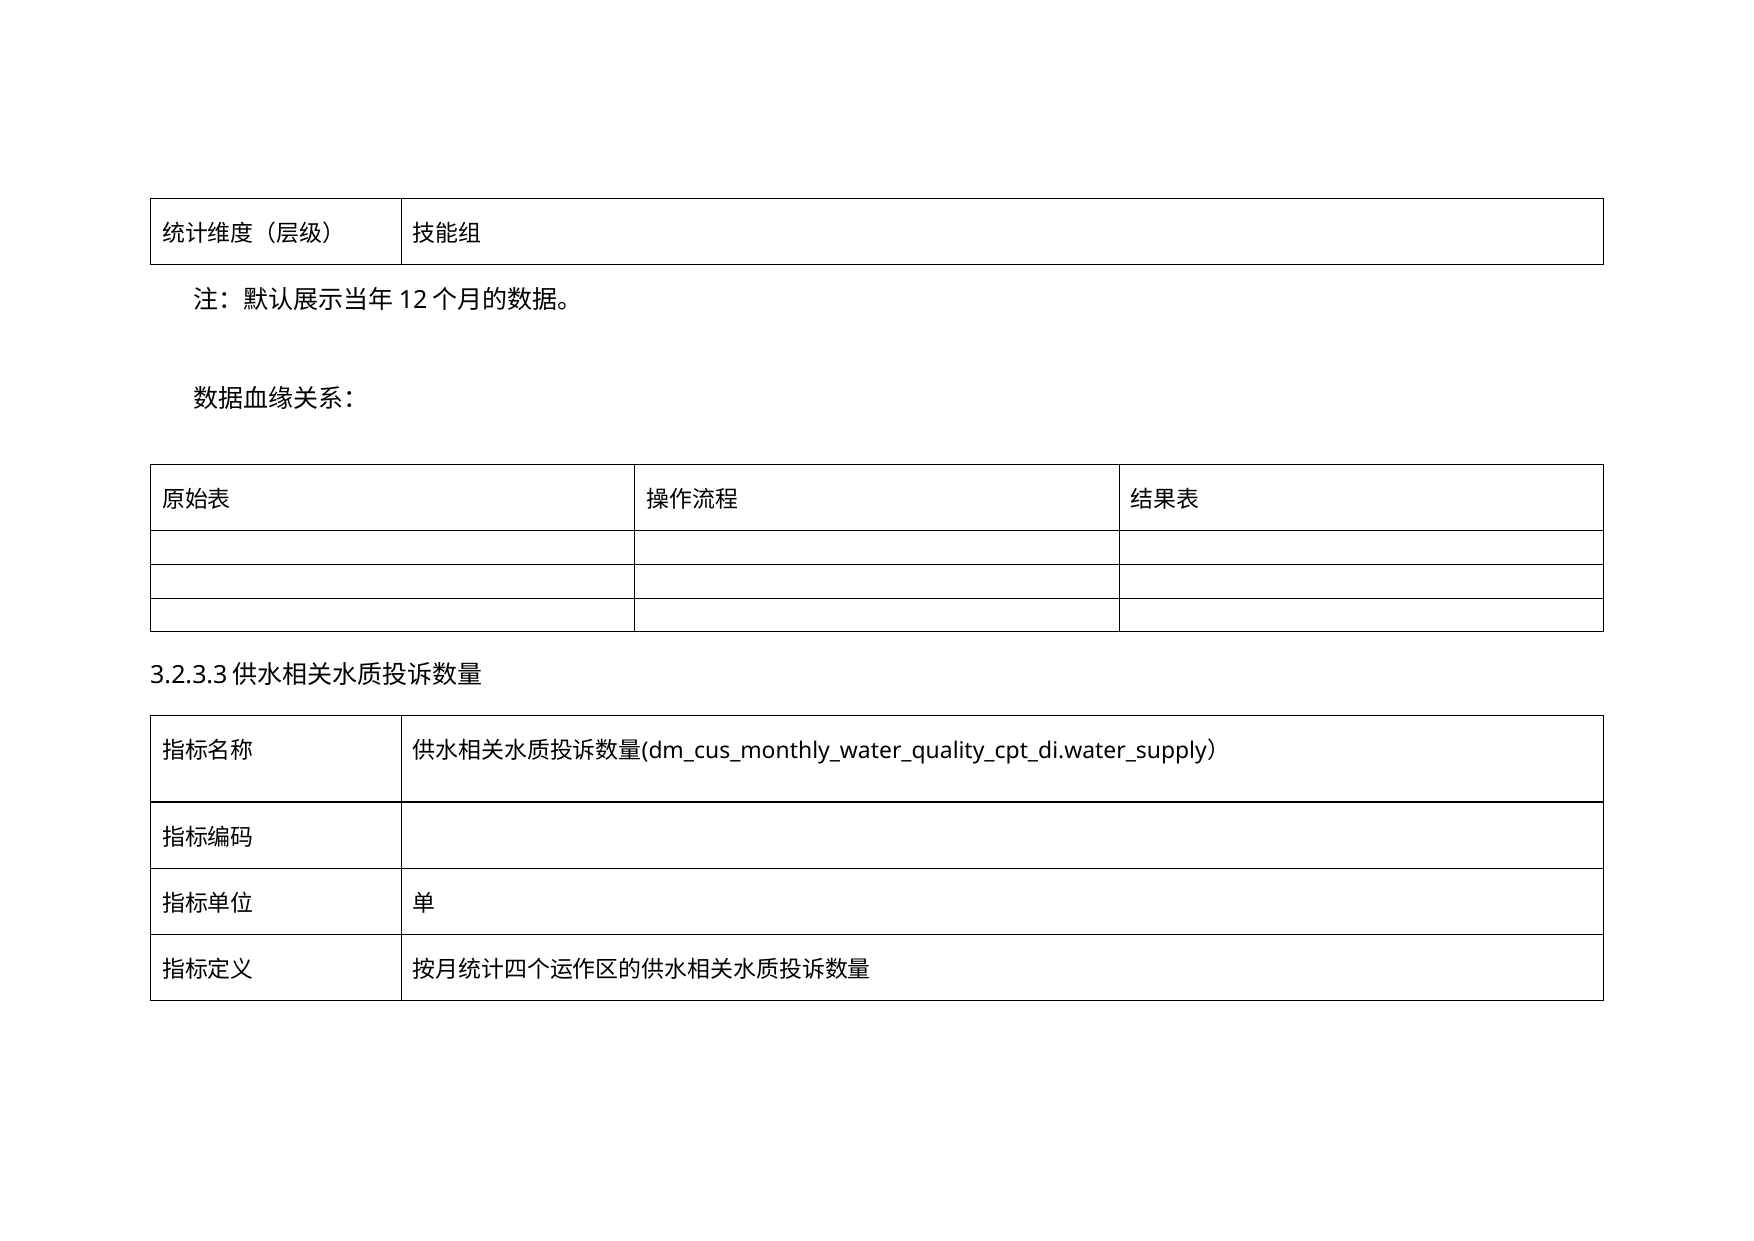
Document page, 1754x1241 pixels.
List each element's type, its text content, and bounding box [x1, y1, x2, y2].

text 数据血缘关系： [150, 364, 1604, 429]
table_header 操作流程 [635, 465, 1119, 530]
table_cell 指标单位 [151, 869, 401, 933]
table_header 指标名称 [151, 716, 401, 801]
table_cell [635, 565, 1119, 597]
table_cell 按月统计四个运作区的供水相关水质投诉数量 [402, 935, 1603, 999]
table_header 原始表 [151, 465, 634, 530]
table_cell [151, 565, 634, 597]
table_cell [1120, 531, 1603, 564]
table_cell [1120, 565, 1603, 597]
table_header 结果表 [1120, 465, 1603, 530]
subtitle 3.2.3.3供水相关水质投诉数量 [150, 640, 1604, 705]
table_cell 技能组 [402, 199, 1603, 264]
table_header 供水相关水质投诉数量(dm_cus_monthly_water_quality_cpt_di.water_supply） [402, 716, 1603, 801]
table_cell 指标定义 [151, 935, 401, 999]
table_cell [635, 531, 1119, 564]
table_cell [402, 803, 1603, 867]
table_cell 单 [402, 869, 1603, 933]
table_cell [151, 599, 634, 631]
table_cell [151, 531, 634, 564]
table_cell 统计维度（层级） [151, 199, 401, 264]
text 注：默认展示当年12个月的数据。 [150, 265, 1604, 330]
table_cell [1120, 599, 1603, 631]
table_cell [635, 599, 1119, 631]
table_cell 指标编码 [151, 803, 401, 867]
